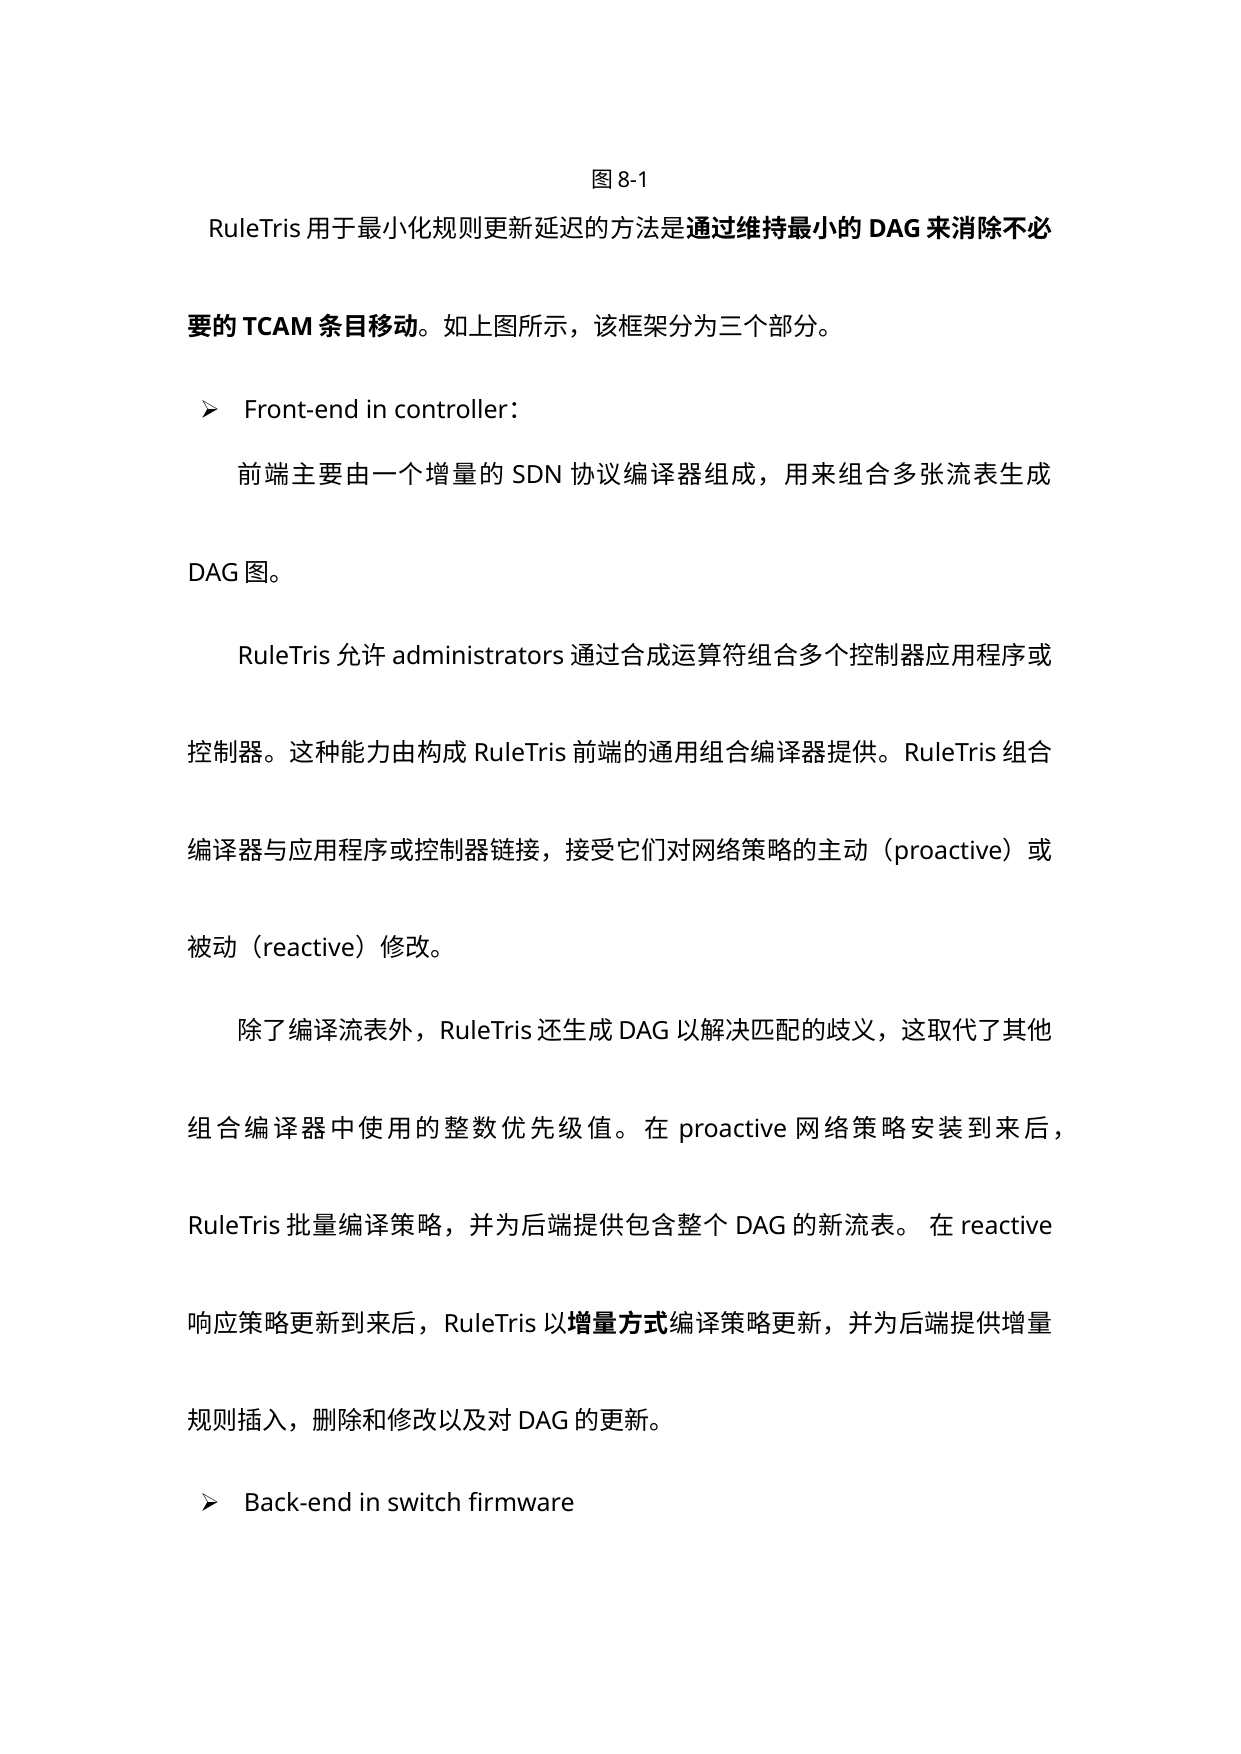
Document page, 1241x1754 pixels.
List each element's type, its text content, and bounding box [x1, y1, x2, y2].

text RuleTris用于最小化规则更新延迟的方法是通过维持最小的DAG来消除不必要的TCAM条目移动。如上图所示，该框架分为三个部分。 [187, 194, 1053, 357]
text 图8-1 [187, 162, 1053, 194]
text 前端主要由一个增量的SDN协议编译器组成，用来组合多张流表生成DAG图。 [187, 440, 1053, 603]
list Front-end in controller： [200, 375, 1053, 440]
text RuleTris允许administrators通过合成运算符组合多个控制器应用程序或控制器。这种能力由构成RuleTris前端的通用组合编译器提供。RuleTris组合编译器与应用程序或控制器链接，接受它们对网络策略的主动（proactive）或被动（reactive）修改。 [187, 621, 1053, 978]
text 除了编译流表外，RuleTris还生成DAG以解决匹配的歧义，这取代了其他组合编译器中使用的整数优先级值。在proactive网络策略安装到来后，RuleTris批量编译策略，并为后端提供包含整个DAG的新流表。 在reactive响应策略更新到来后，RuleTris以增量方式编译策略更新，并为后端提供增量规则插入，删除和修改以及对DAG的更新。 [187, 996, 1053, 1451]
list Back-end in switch firmware [200, 1469, 1053, 1534]
